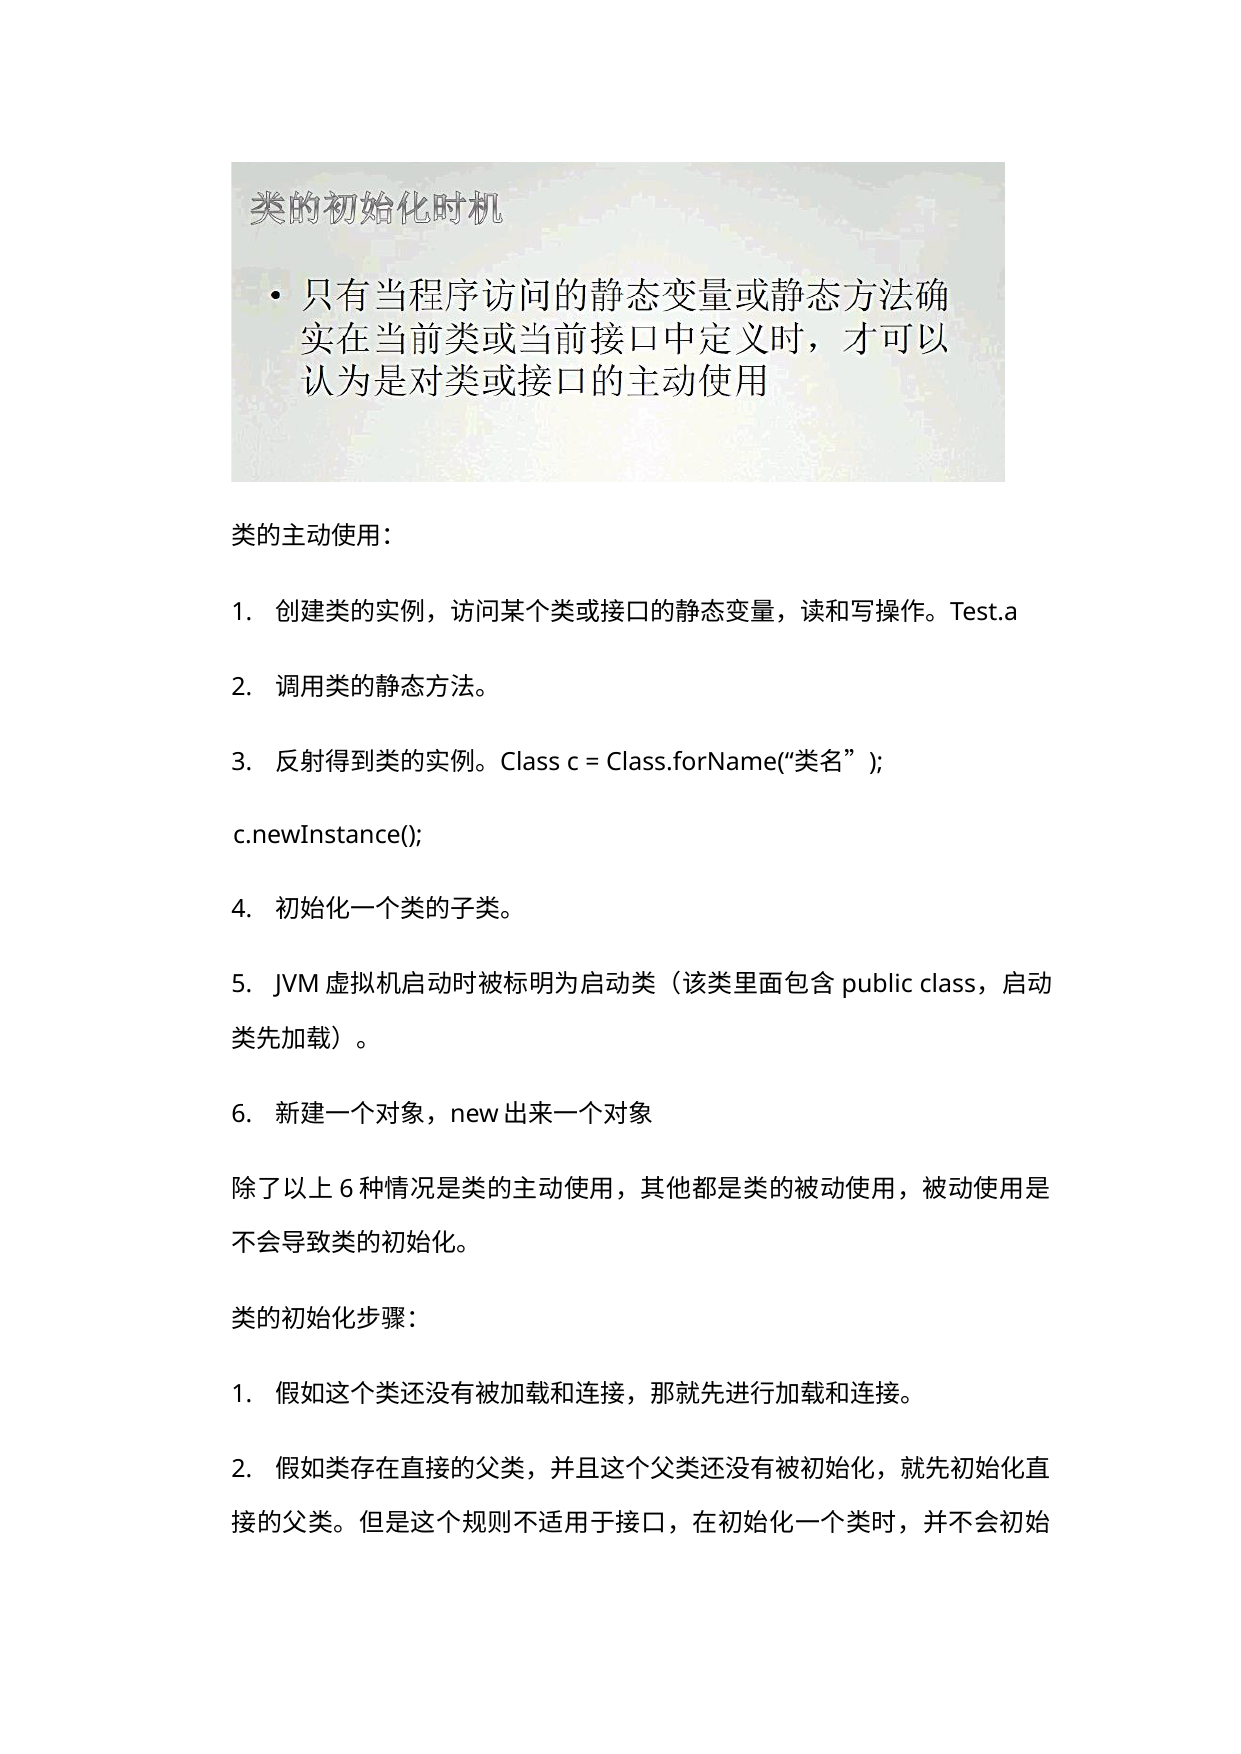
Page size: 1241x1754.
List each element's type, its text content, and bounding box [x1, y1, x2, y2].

list 假如这个类还没有被加载和连接，那就先进行加载和连接。 [231, 1373, 1053, 1409]
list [231, 1448, 1053, 1539]
text 类的初始化步骤： [231, 1298, 1053, 1334]
list 初始化一个类的子类。 [231, 888, 1053, 925]
list c.newInstance(); [187, 817, 1053, 851]
text 类的主动使用： [231, 516, 1053, 552]
list JVM虚拟机启动时被标明为启动类（该类里面包含public class，启动类先加载）。 [231, 964, 1053, 1054]
picture [231, 162, 1005, 482]
list 调用类的静态方法。 [231, 666, 1053, 702]
list 创建类的实例，访问某个类或接口的静态变量，读和写操作。Test.a [231, 591, 1053, 627]
list 反射得到类的实例。Class c = Class.forName(“类名”); [231, 741, 1053, 778]
list 新建一个对象，new出来一个对象 [231, 1093, 1053, 1129]
text 除了以上6种情况是类的主动使用，其他都是类的被动使用，被动使用是不会导致类的初始化。 [231, 1168, 1053, 1259]
